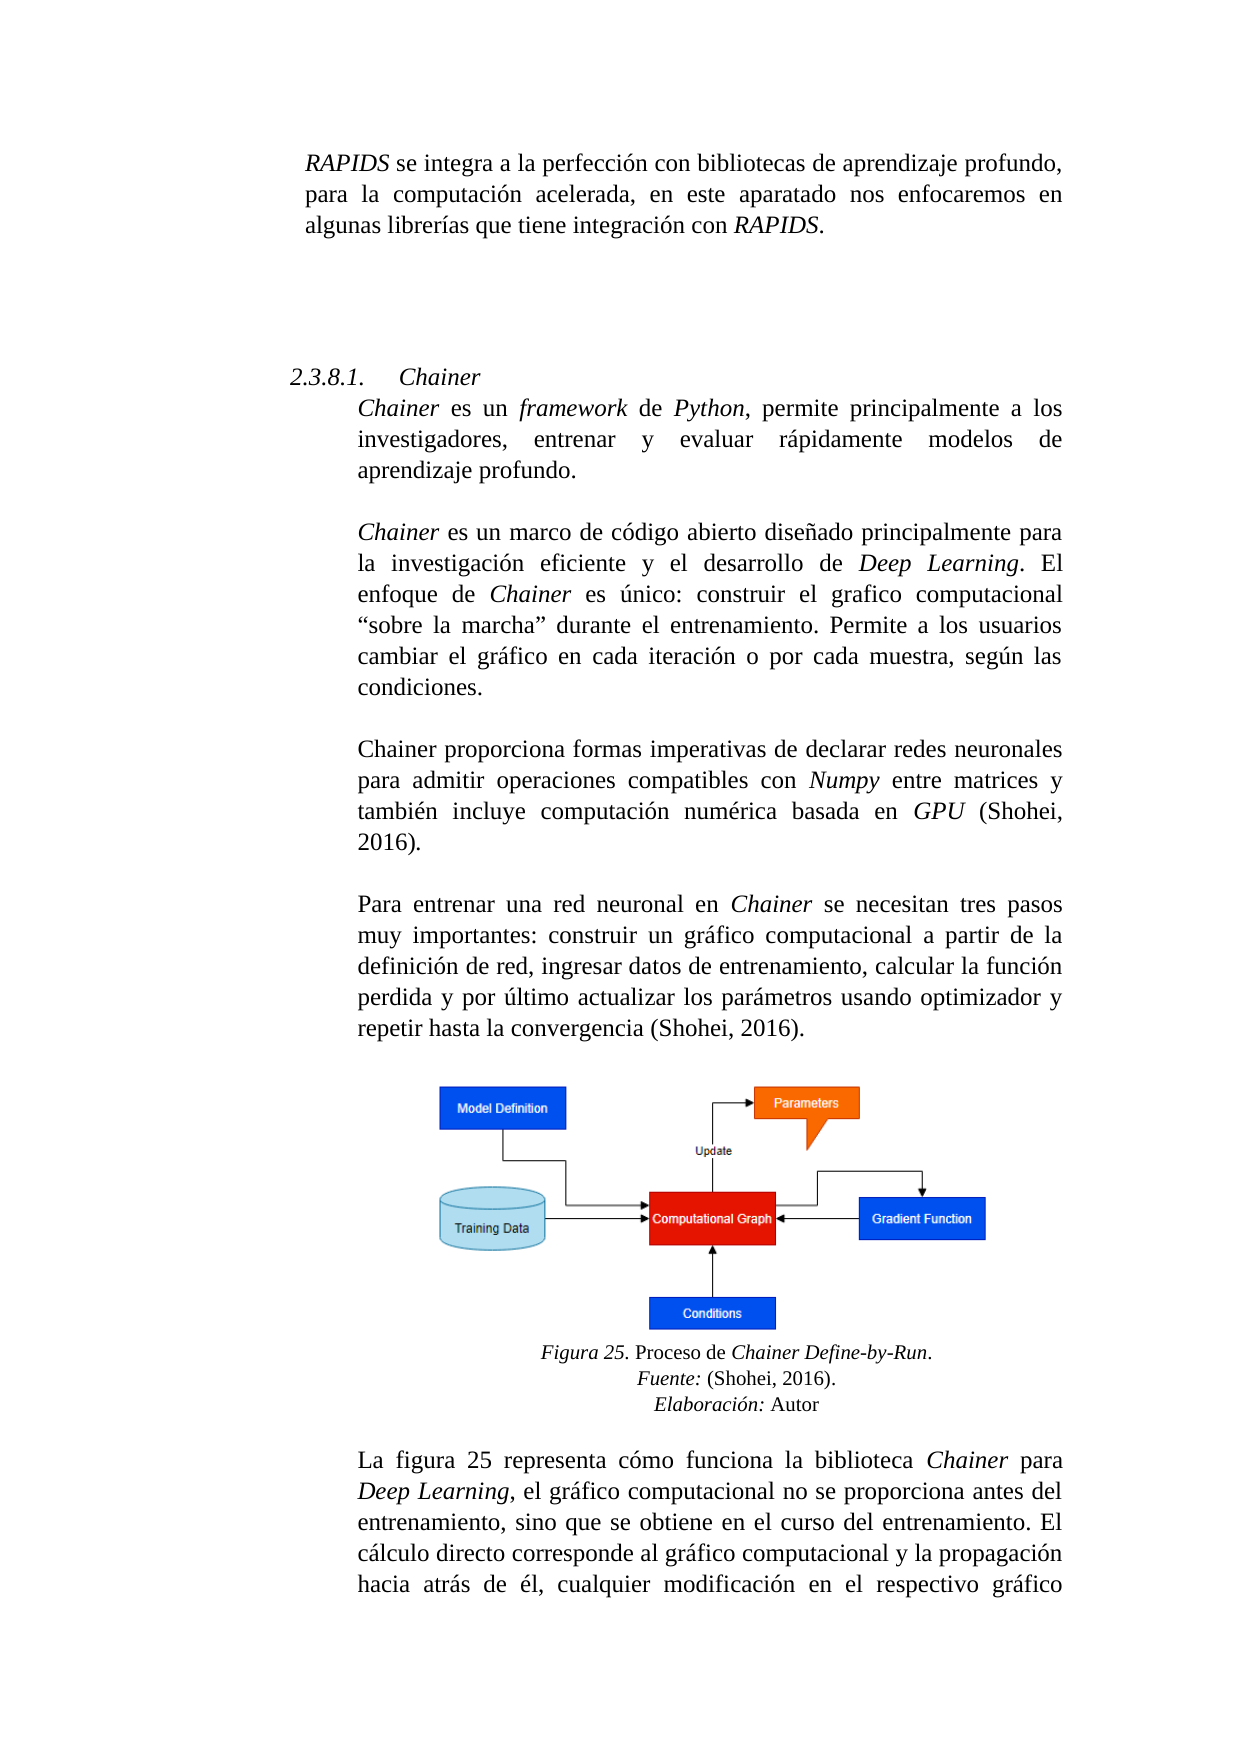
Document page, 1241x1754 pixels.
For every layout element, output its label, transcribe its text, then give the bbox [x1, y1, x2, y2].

list Fuente: (Shohei, 2016). [357, 1366, 1063, 1389]
list Chainer proporciona formas imperativas de declarar redes neuronales para admitir operaciones compatibles con Numpy entre matrices y también incluye computación numérica basada en GPU (Shohei, 2016). [357, 734, 1063, 856]
list Para entrenar una red neuronal en Chainer se necesitan tres pasos muy importantes: construir un gráfico computacional a partir de la definición de red, ingresar datos de entrenamiento, calcular la función perdida y por último actualizar los parámetros usando optimizador y repetir hasta la convergencia (Shohei, 2016). [357, 889, 1063, 1042]
list Figura 25. Proceso de Chainer Define-by-Run. [357, 1339, 1063, 1364]
list Chainer es un framework de Python, permite principalmente a los investigadores, entrenar y evaluar rápidamente modelos de aprendizaje profundo. [357, 393, 1063, 483]
picture [428, 1075, 992, 1338]
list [357, 1445, 1063, 1598]
list RAPIDS se integra a la perfección con bibliotecas de aprendizaje profundo, para la computación acelerada, en este aparatado nos enfocaremos en algunas librerías que tiene integración con RAPIDS. [305, 148, 1063, 238]
list Chainer [290, 362, 1063, 390]
list Elaboración: Autor [357, 1391, 1063, 1416]
list Chainer es un marco de código abierto diseñado principalmente para la investigación eficiente y el desarrollo de Deep Learning. El enfoque de Chainer es único: construir el grafico computacional “sobre la marcha” durante el entrenamiento. Permite a los usuarios cambiar el gráfico en cada iteración o por cada muestra, según las condiciones. [357, 517, 1063, 701]
